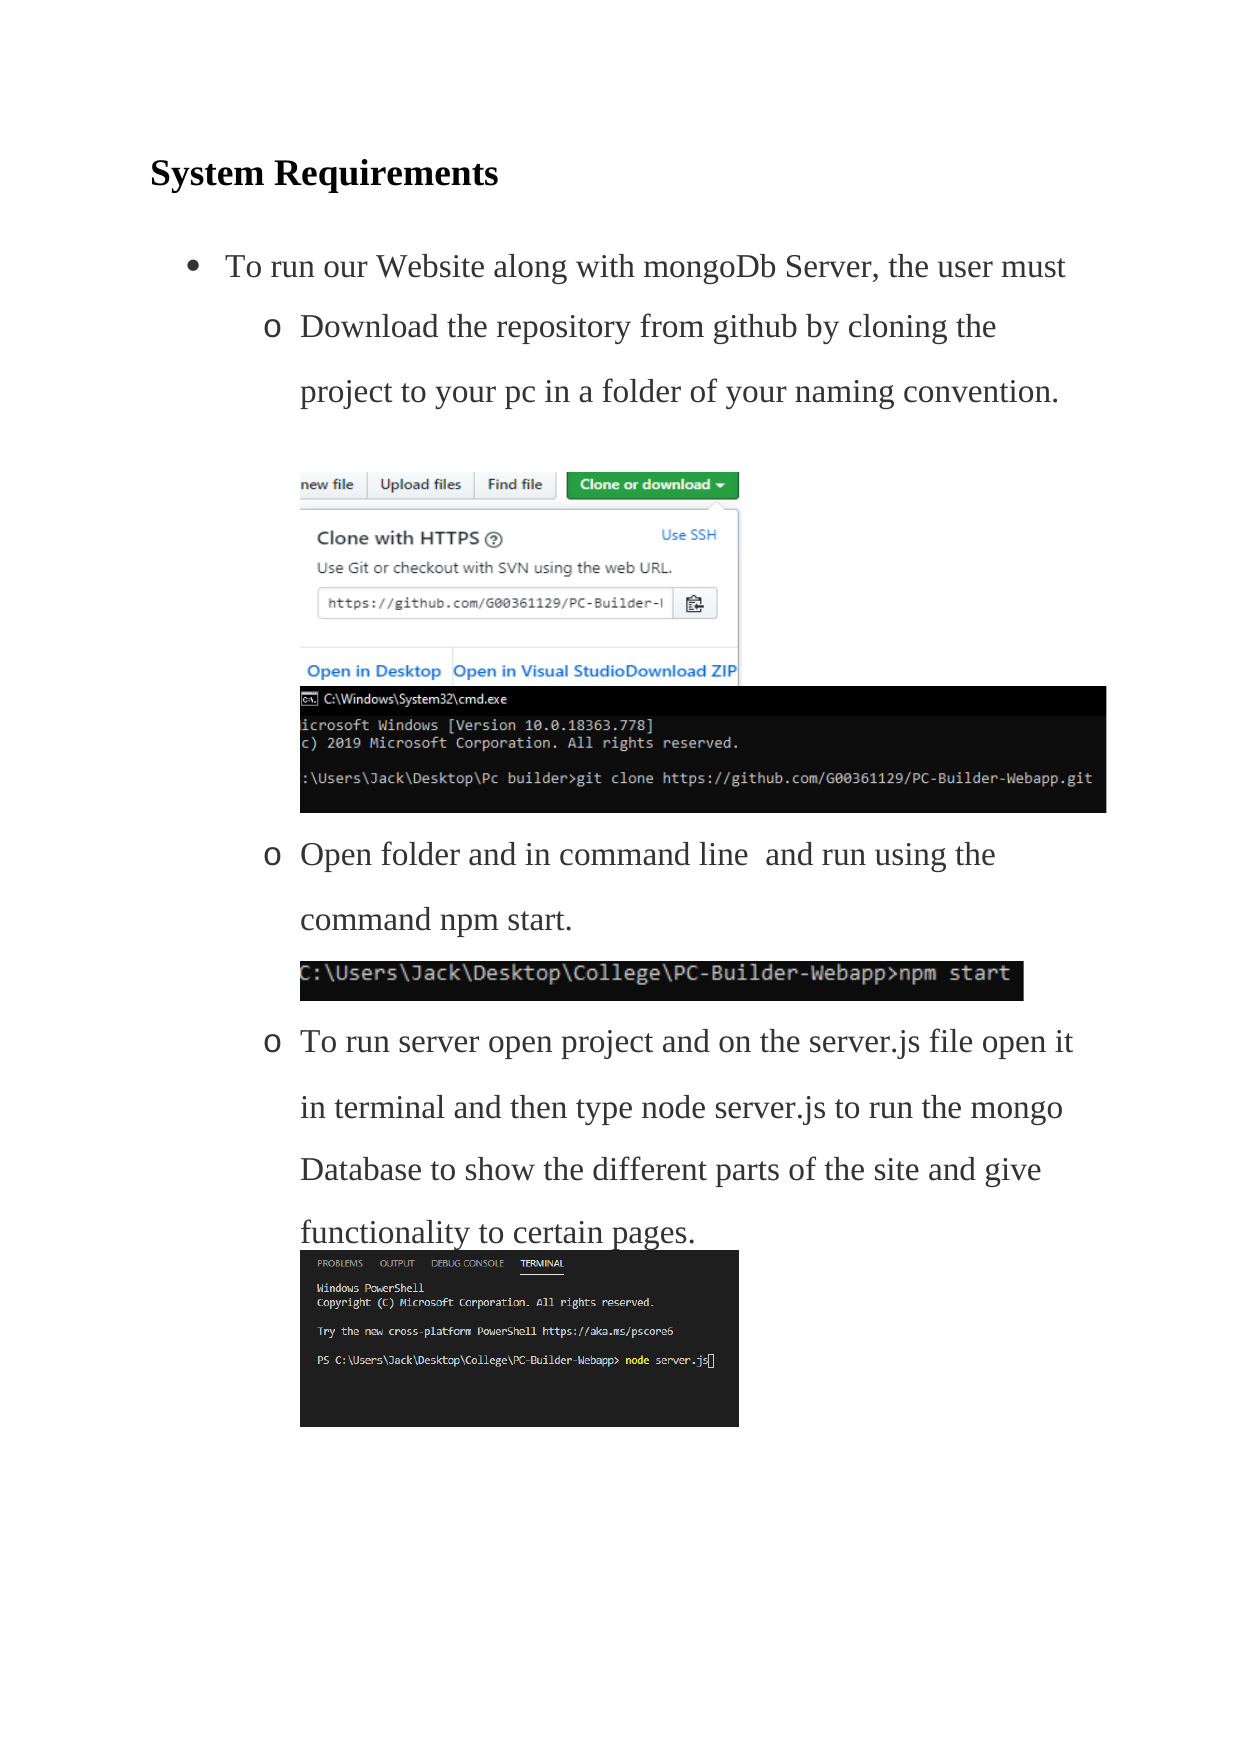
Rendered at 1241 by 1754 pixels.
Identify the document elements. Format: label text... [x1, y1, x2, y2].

list To run our Website along with mongoDb Server, the user must [187, 222, 1090, 285]
list To run server open project and on the server.js file open it in terminal and then type node server.js to run the mongo Database to show the different parts of the site and give [262, 1000, 1090, 1188]
subtitle System Requirements [150, 150, 1090, 193]
list Download the repository from github by cloning the project to your pc in a folder of your naming convention. [262, 285, 1090, 410]
picture [300, 961, 1024, 1001]
list functionality to certain pages. [300, 1188, 1090, 1250]
picture [300, 1250, 739, 1427]
list Open folder and in command line and run using the command npm start. [262, 813, 1090, 1000]
picture [300, 472, 1107, 813]
